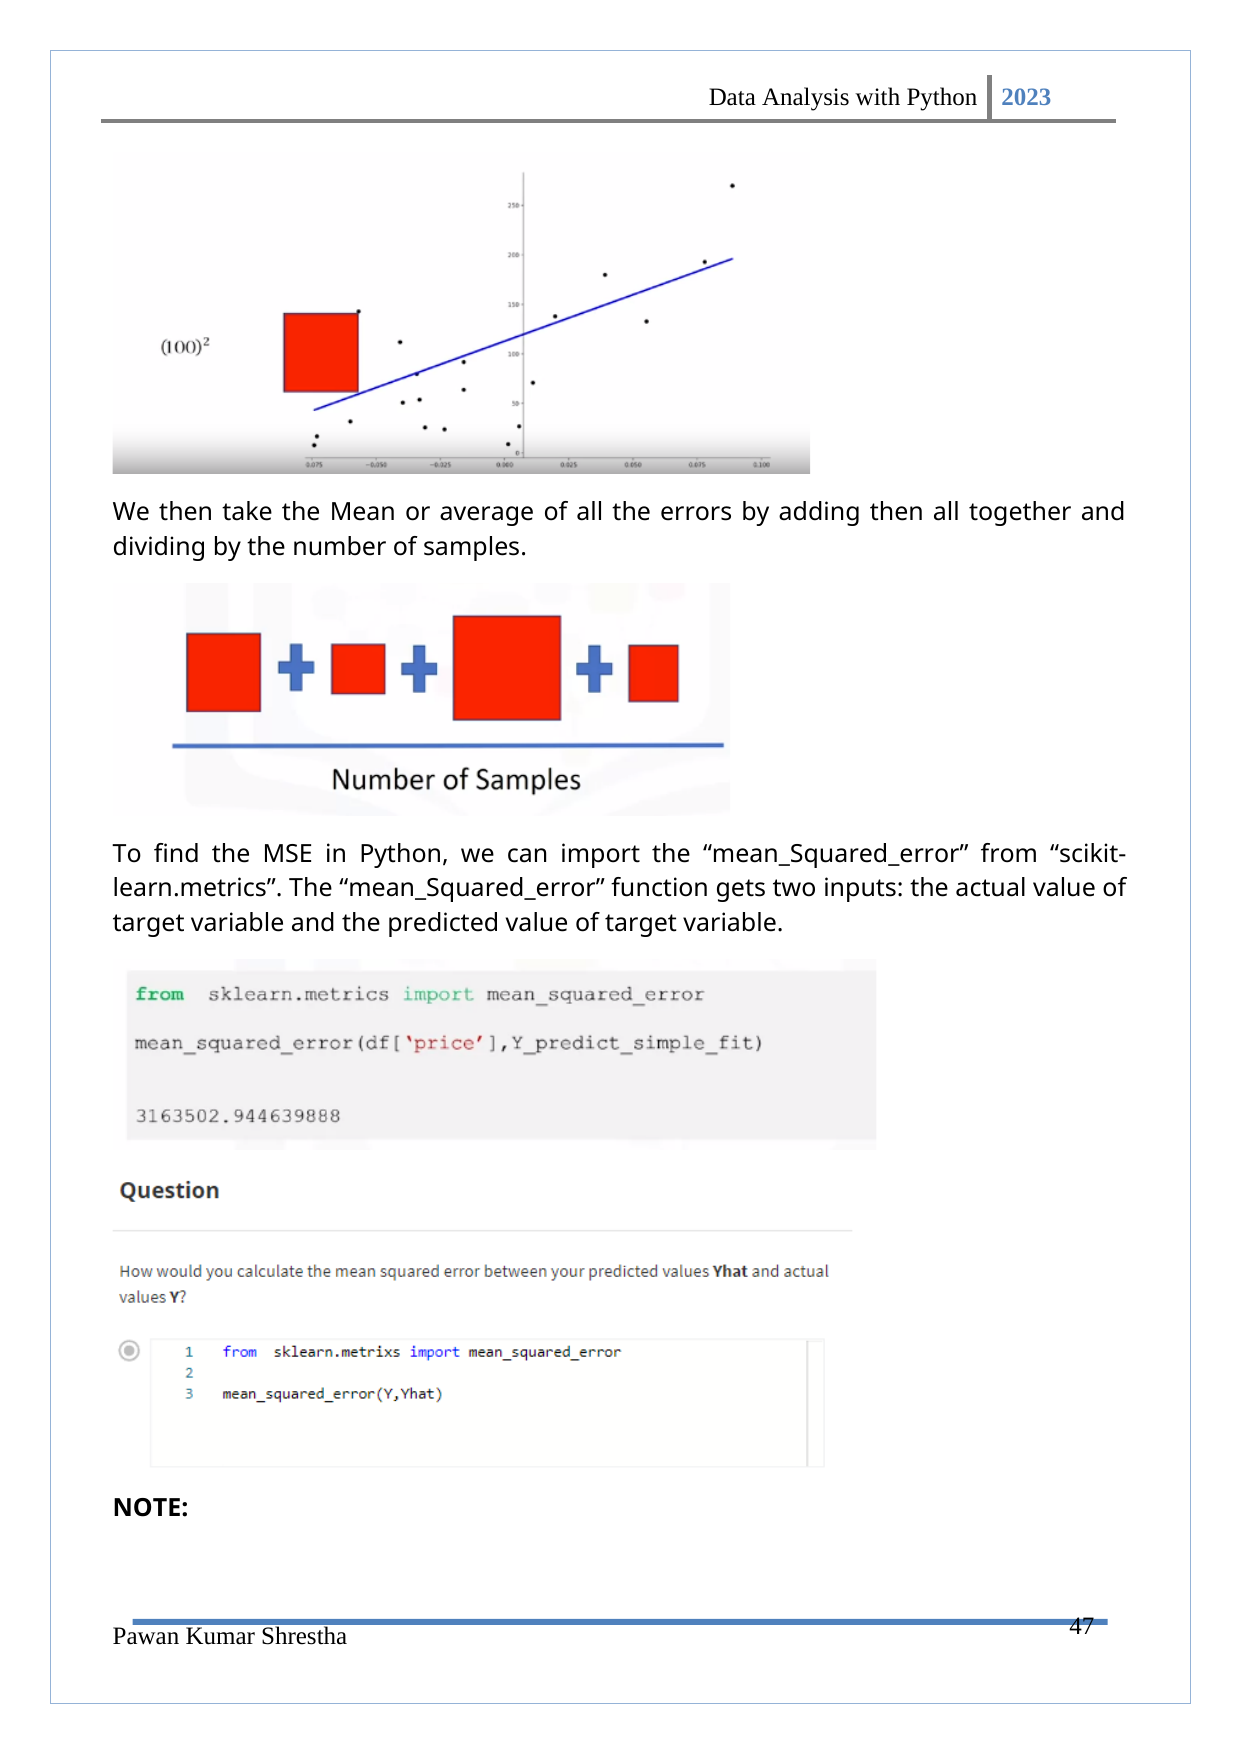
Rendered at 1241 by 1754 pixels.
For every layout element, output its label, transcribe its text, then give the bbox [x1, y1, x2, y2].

text NOTE: [112, 1490, 1128, 1524]
text We then take the Mean or average of all the errors by adding then all together and dividing by the number of samples. [112, 494, 1128, 562]
picture [112, 959, 877, 1150]
picture [112, 152, 811, 474]
picture [112, 583, 730, 816]
text To find the MSE in Python, we can import the “mean_Squared_error” from “scikit-learn.metrics”. The “mean_Squared_error” function gets two inputs: the actual value of target variable and the predicted value of target variable. [112, 836, 1128, 938]
picture [112, 1170, 853, 1470]
